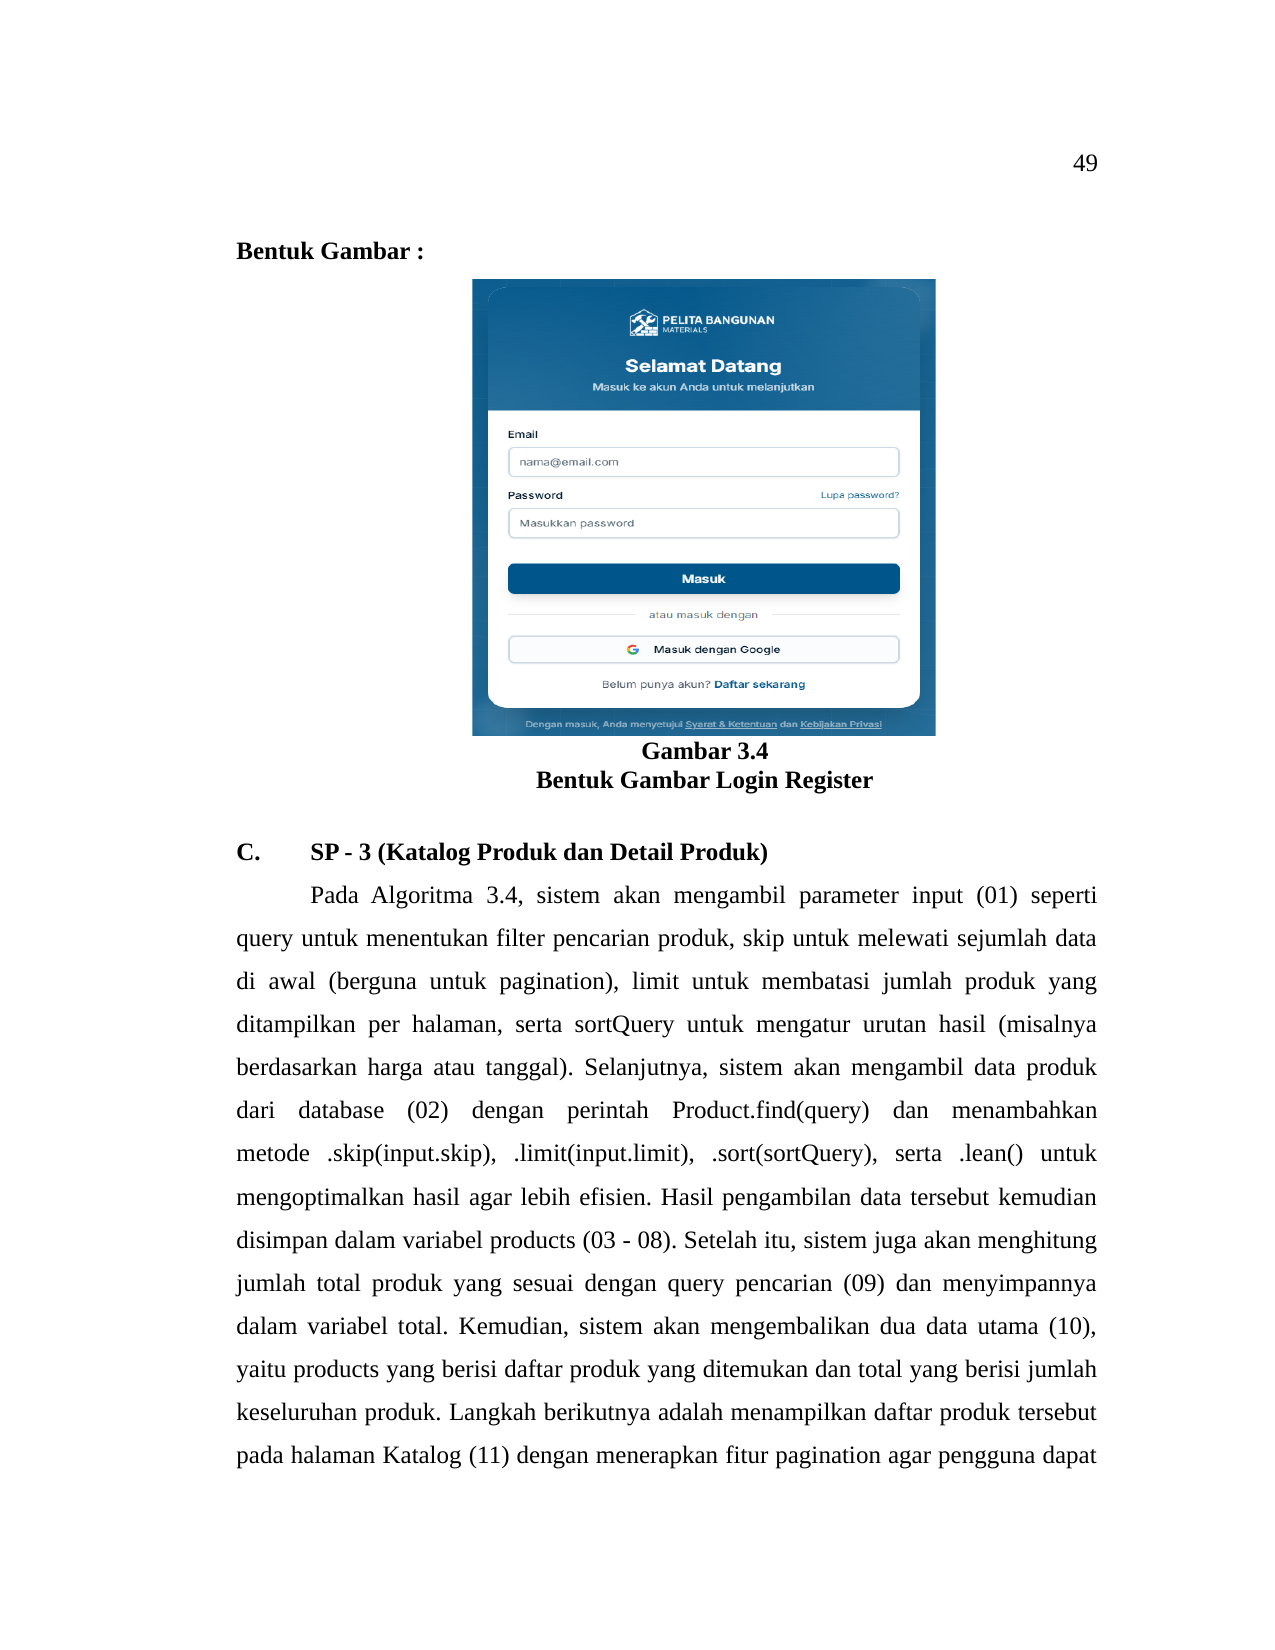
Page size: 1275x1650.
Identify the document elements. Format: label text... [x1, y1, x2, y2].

text Gambar 3.4 [236, 736, 1098, 765]
picture [472, 279, 936, 736]
text Bentuk Gambar : [236, 236, 1098, 265]
text Bentuk Gambar Login Register [236, 765, 1098, 793]
list SP - 3 (Katalog Produk dan Detail Produk) [236, 837, 1098, 865]
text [236, 880, 1098, 1469]
